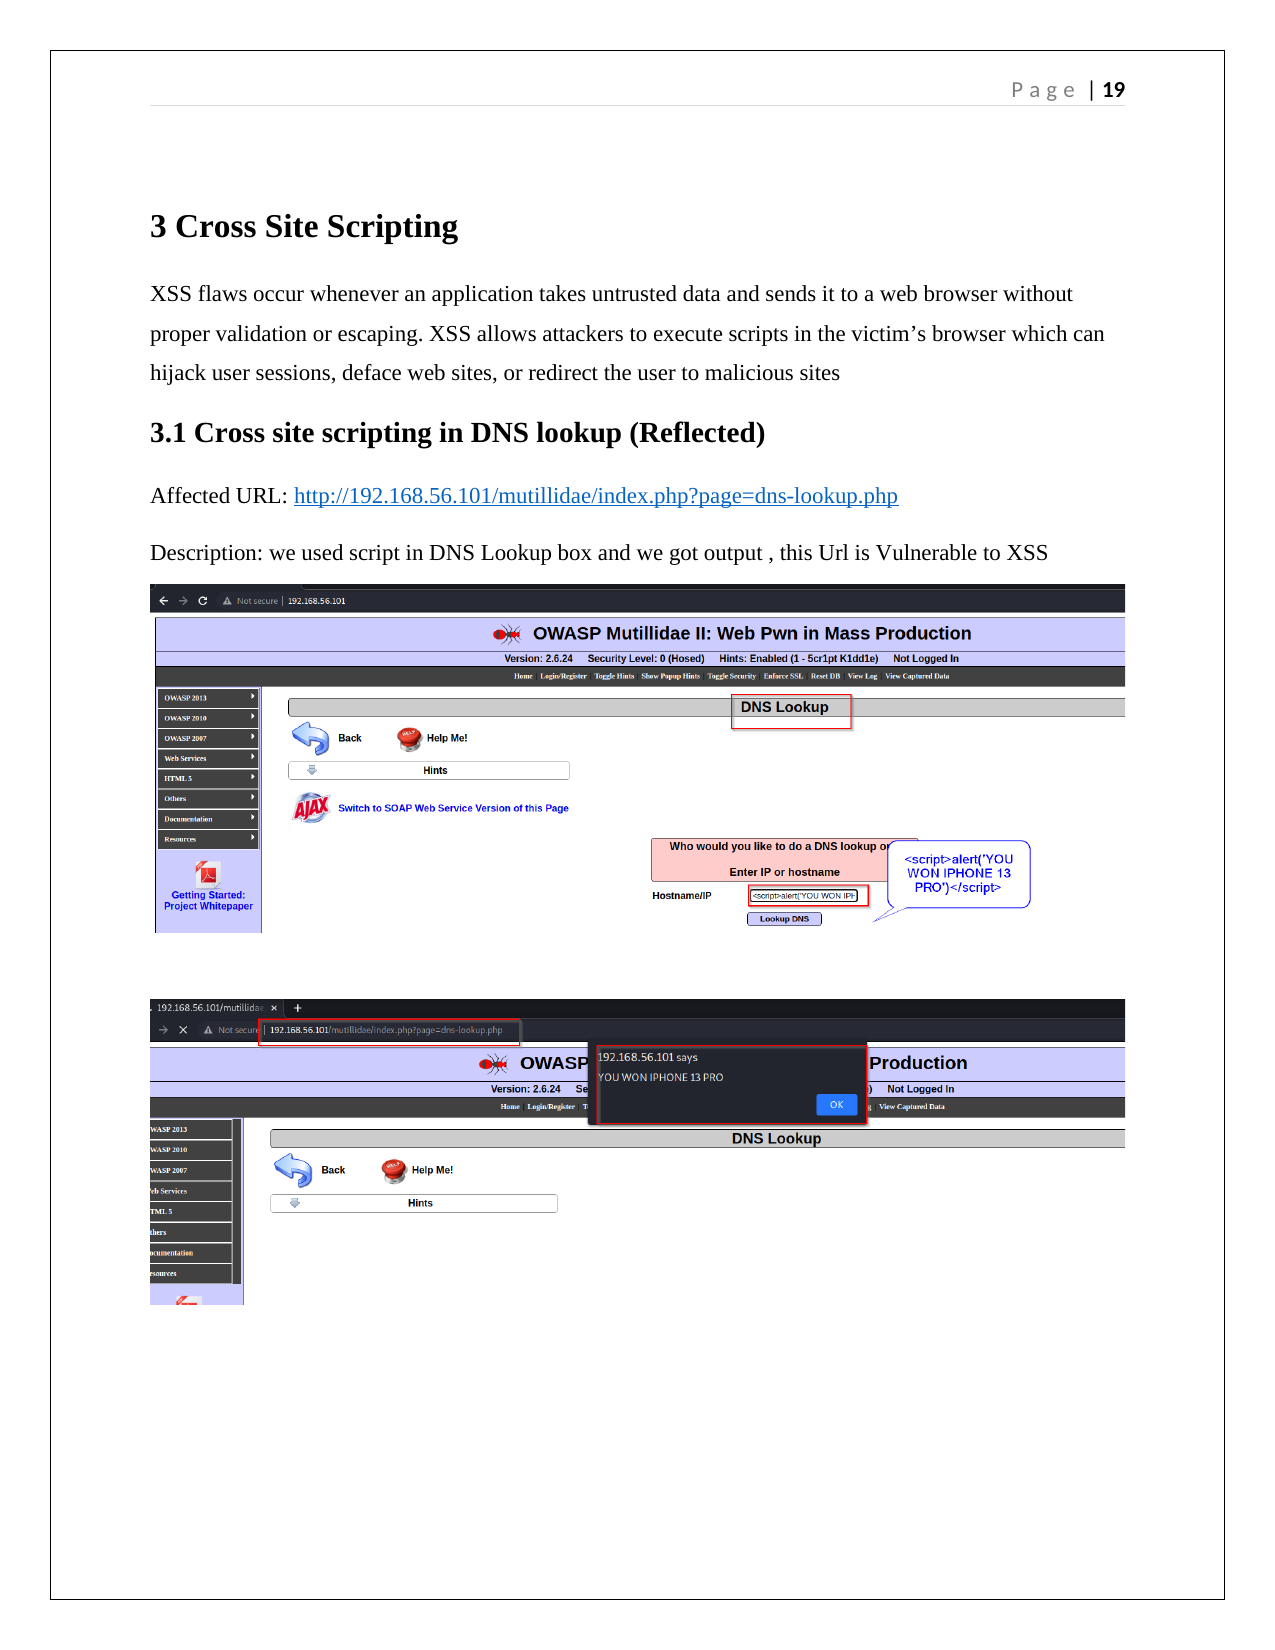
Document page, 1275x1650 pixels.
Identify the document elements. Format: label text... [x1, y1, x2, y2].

text Affected URL: http://192.168.56.101/mutillidae/index.php?page=dns-lookup.php [150, 482, 1125, 509]
picture [150, 584, 1125, 933]
text Description: we used script in DNS Lookup box and we got output , this Url is Vulnerable to XSS [150, 538, 1125, 565]
text 3.1 Cross site scripting in DNS lookup (Reflected) [150, 415, 1125, 449]
text 3 Cross Site Scripting [150, 206, 1125, 244]
picture [150, 999, 1125, 1305]
text XSS flaws occur whenever an application takes untrusted data and sends it to a web browser without proper validation or escaping. XSS allows attackers to execute scripts in the victim’s browser which can hijack user sessions, deface web sites, or redirect the user to malicious sites [150, 280, 1125, 386]
